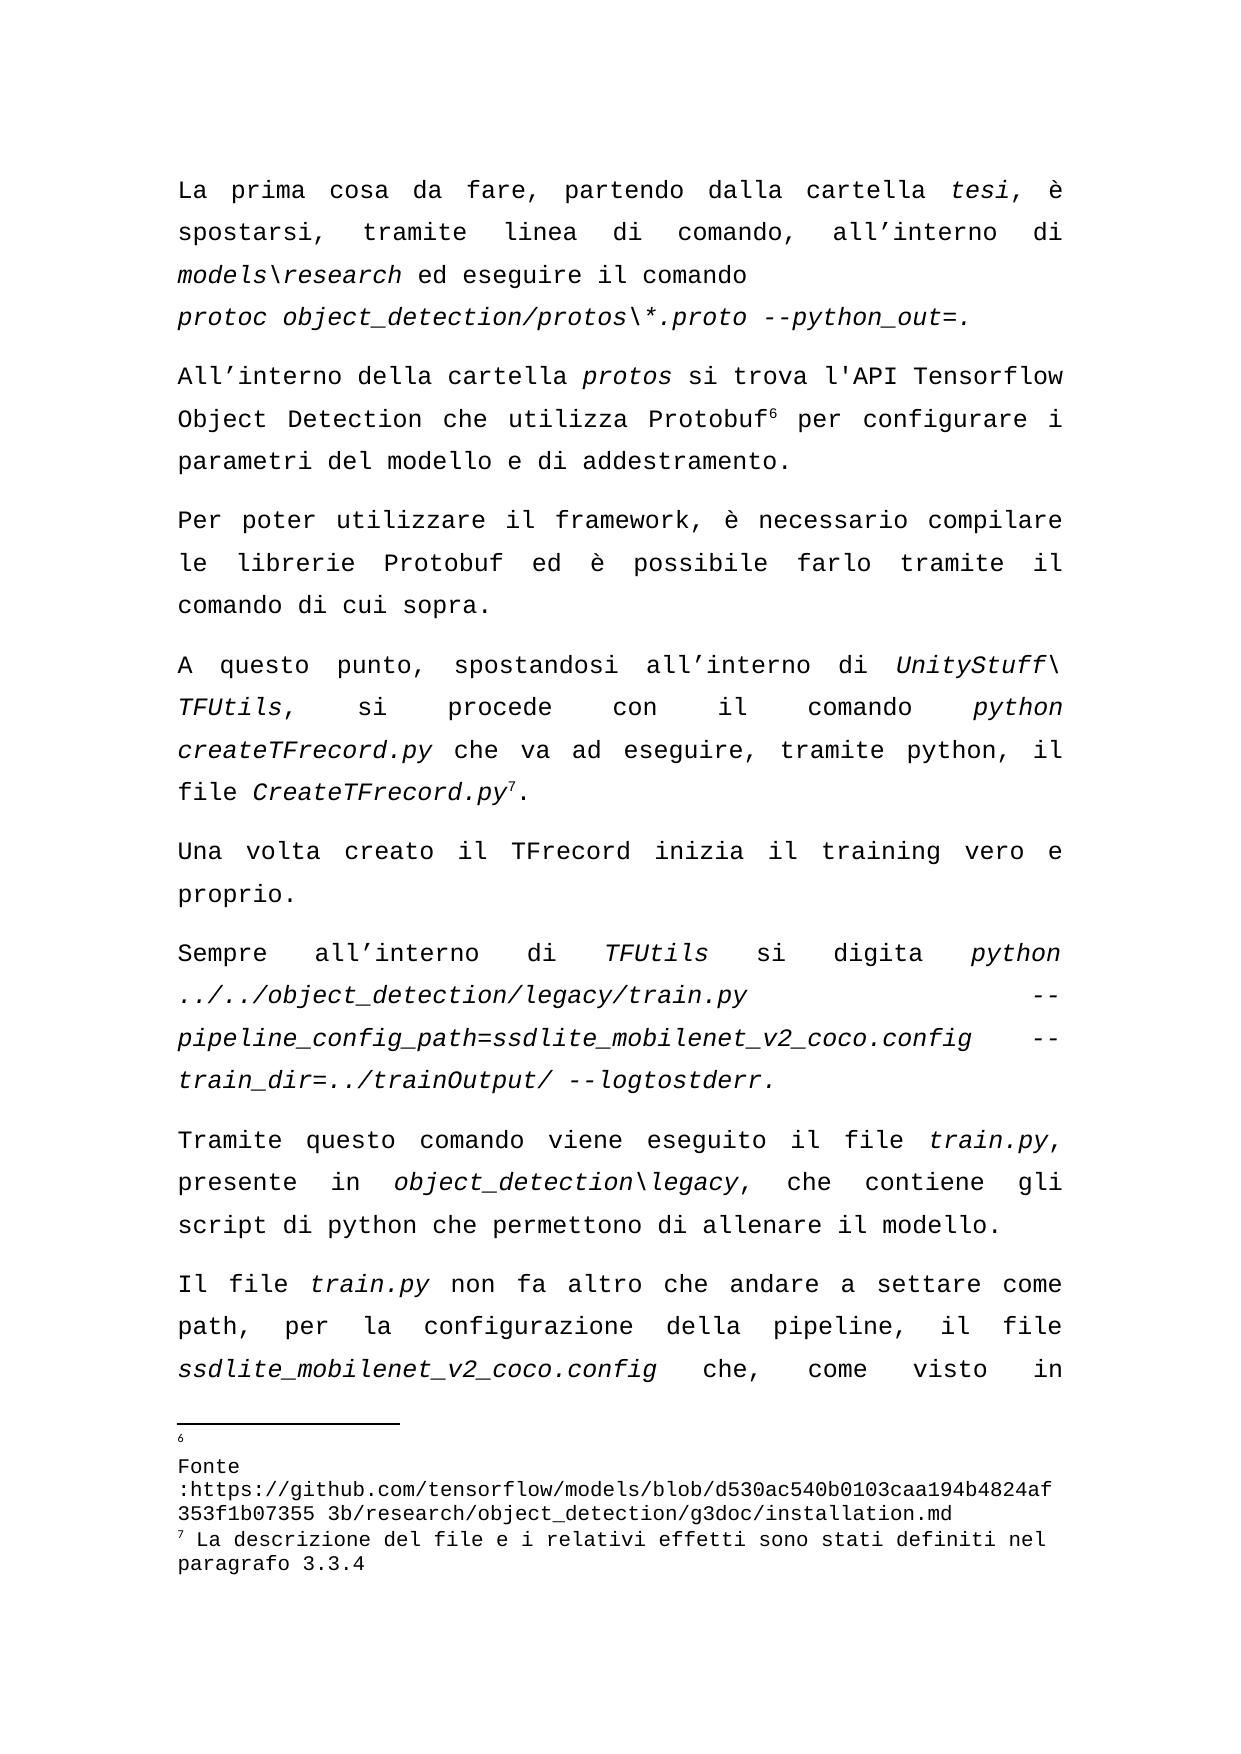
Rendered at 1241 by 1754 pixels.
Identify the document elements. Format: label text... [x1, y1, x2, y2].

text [177, 1271, 1063, 1385]
text protoc object_detection/protos\*.proto --python_out=. [177, 305, 1063, 333]
text Sempre all’interno di TFUtils si digita python ../../object_detection/legacy/train.py --pipeline_config_path=ssdlite_mobilenet_v2_coco.config --train_dir=../trainOutput/ --logtostderr. [177, 941, 1063, 1096]
text La prima cosa da fare, partendo dalla cartella tesi, è spostarsi, tramite linea di comando, all’interno di models\research ed eseguire il comando [177, 177, 1063, 291]
text Tramite questo comando viene eseguito il file train.py, presente in object_detection\legacy, che contiene gli script di python che permettono di allenare il modello. [177, 1127, 1063, 1241]
text All’interno della cartella protos si trova l'API Tensorflow Object Detection che utilizza Protobuf per configurare i parametri del modello e di addestramento. [177, 364, 1063, 477]
text Per poter utilizzare il framework, è necessario compilare le librerie Protobuf ed è possibile farlo tramite il comando di cui sopra. [177, 508, 1063, 621]
text Una volta creato il TFrecord inizia il training vero e proprio. [177, 839, 1063, 910]
text A questo punto, spostandosi all’interno di UnityStuff\TFUtils, si procede con il comando python createTFrecord.py che va ad eseguire, tramite python, il file CreateTFrecord.py. [177, 652, 1063, 808]
